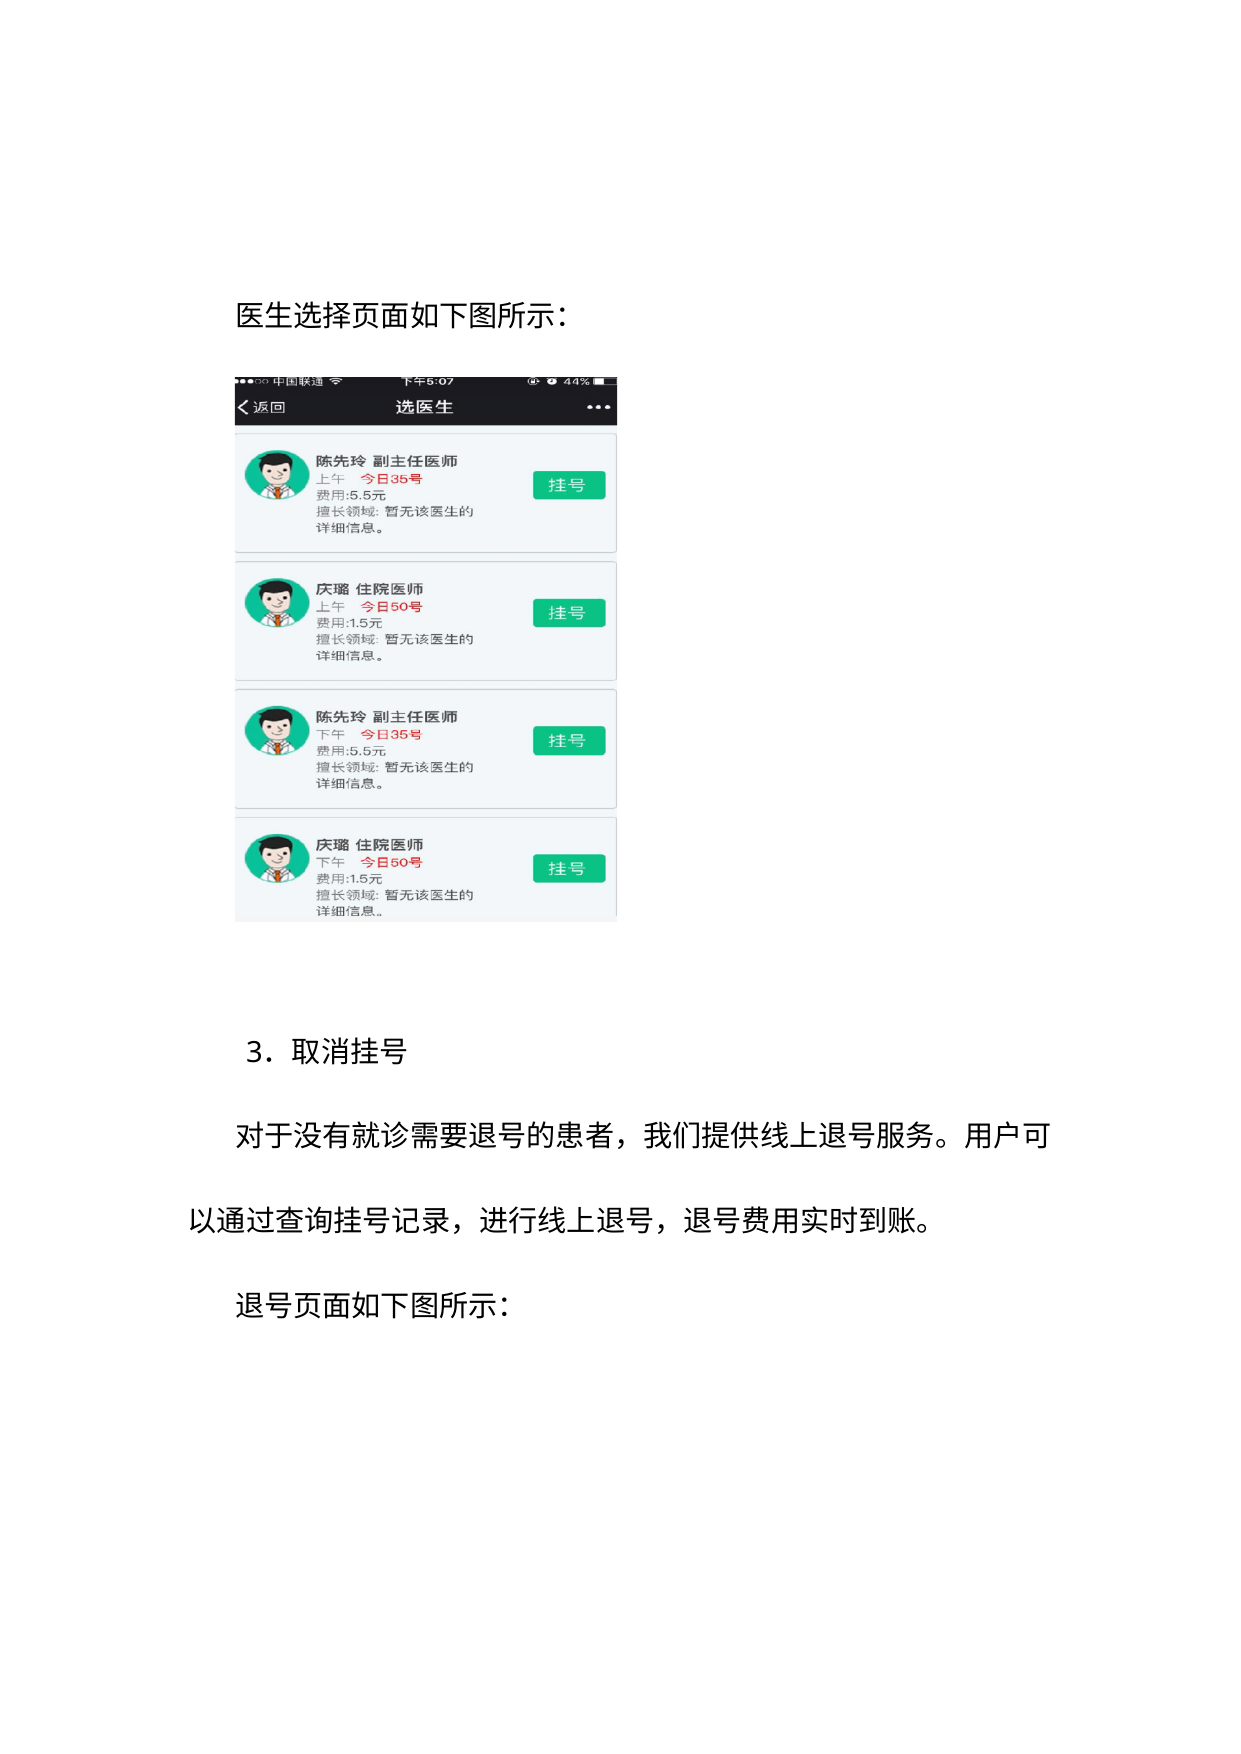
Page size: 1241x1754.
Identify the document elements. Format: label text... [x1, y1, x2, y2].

text 医生选择页面如下图所示： [187, 292, 1053, 335]
text 对于没有就诊需要退号的患者，我们提供线上退号服务。用户可以通过查询挂号记录，进行线上退号，退号费用实时到账。 [187, 1113, 1053, 1240]
list 取消挂号 [187, 1028, 1053, 1071]
text 退号页面如下图所示： [187, 1282, 1053, 1324]
picture [234, 377, 618, 922]
